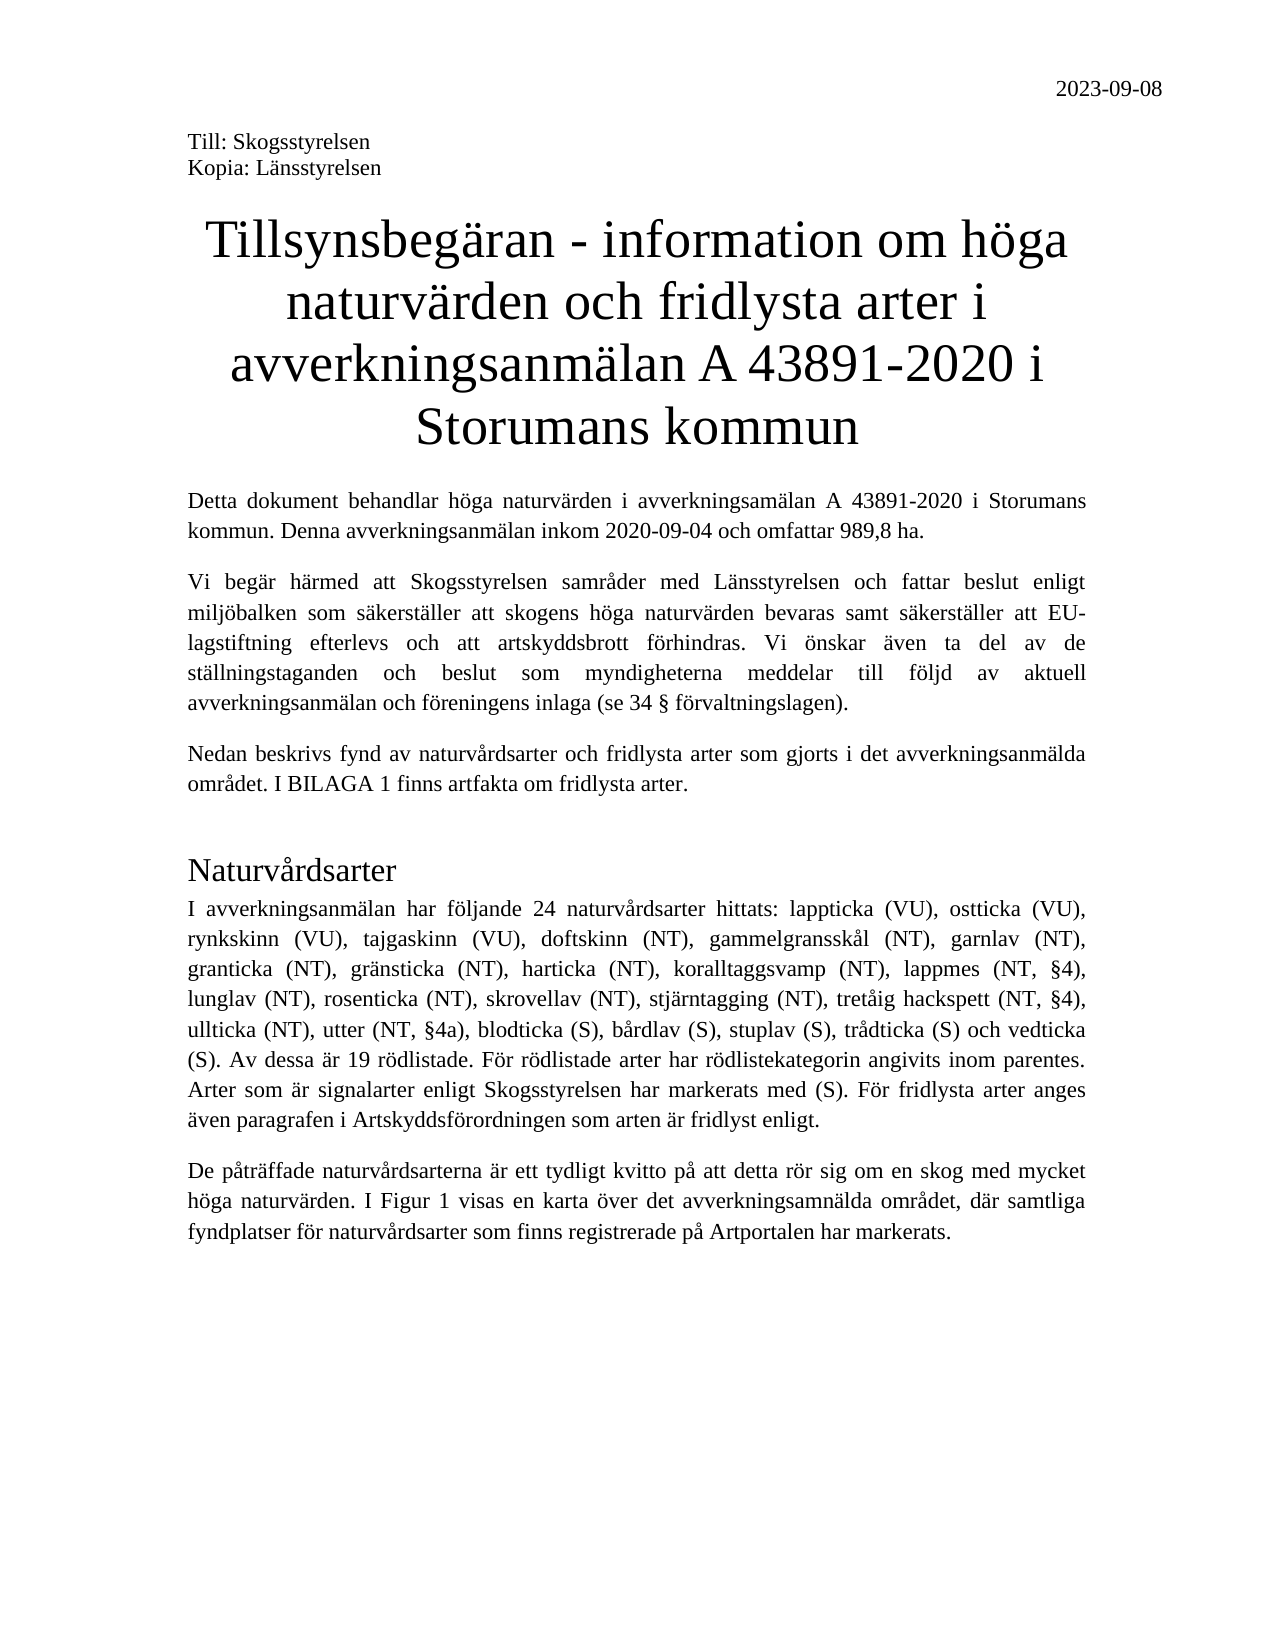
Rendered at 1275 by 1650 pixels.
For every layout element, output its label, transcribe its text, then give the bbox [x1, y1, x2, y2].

text Nedan beskrivs fynd av naturvårdsarter och fridlysta arter som gjorts i det avverkningsanmälda området. I BILAGA 1 finns artfakta om fridlysta arter. [187, 740, 1087, 797]
text Vi begär härmed att Skogsstyrelsen samråder med Länsstyrelsen och fattar beslut enligt miljöbalken som säkerställer att skogens höga naturvärden bevaras samt säkerställer att EU-lagstiftning efterlevs och att artskyddsbrott förhindras. Vi önskar även ta del av de ställningstaganden och beslut som myndigheterna meddelar till följd av aktuell avverkningsanmälan och föreningens inlaga (se 34 § förvaltningslagen). [187, 568, 1087, 716]
title Tillsynsbegäran - information om höga naturvärden och fridlysta arter i avverkningsanmälan A 43891-2020 i Storumans kommun [187, 207, 1087, 456]
text I avverkningsanmälan har följande 24 naturvårdsarter hittats: lappticka (VU), ostticka (VU), rynkskinn (VU), tajgaskinn (VU), doftskinn (NT), gammelgransskål (NT), garnlav (NT), granticka (NT), gränsticka (NT), harticka (NT), koralltaggsvamp (NT), lappmes (NT, §4), lunglav (NT), rosenticka (NT), skrovellav (NT), stjärntagging (NT), tretåig hackspett (NT, §4), ullticka (NT), utter (NT, §4a), blodticka (S), bårdlav (S), stuplav (S), trådticka (S) och vedticka (S). Av dessa är 19 rödlistade. För rödlistade arter har rödlistekategorin angivits inom parentes. Arter som är signalarter enligt Skogsstyrelsen har markerats med (S). För fridlysta arter anges även paragrafen i Artskyddsförordningen som arten är fridlyst enligt. [187, 895, 1087, 1133]
text Detta dokument behandlar höga naturvärden i avverkningsamälan A 43891-2020 i Storumans kommun. Denna avverkningsanmälan inkom 2020-09-04 och omfattar 989,8 ha. [187, 487, 1087, 544]
subtitle Naturvårdsarter [187, 851, 1087, 889]
text De påträffade naturvårdsarterna är ett tydligt kvitto på att detta rör sig om en skog med mycket höga naturvärden. I Figur 1 visas en karta över det avverkningsamnälda området, där samtliga fyndplatser för naturvårdsarter som finns registrerade på Artportalen har markerats. [187, 1157, 1087, 1244]
